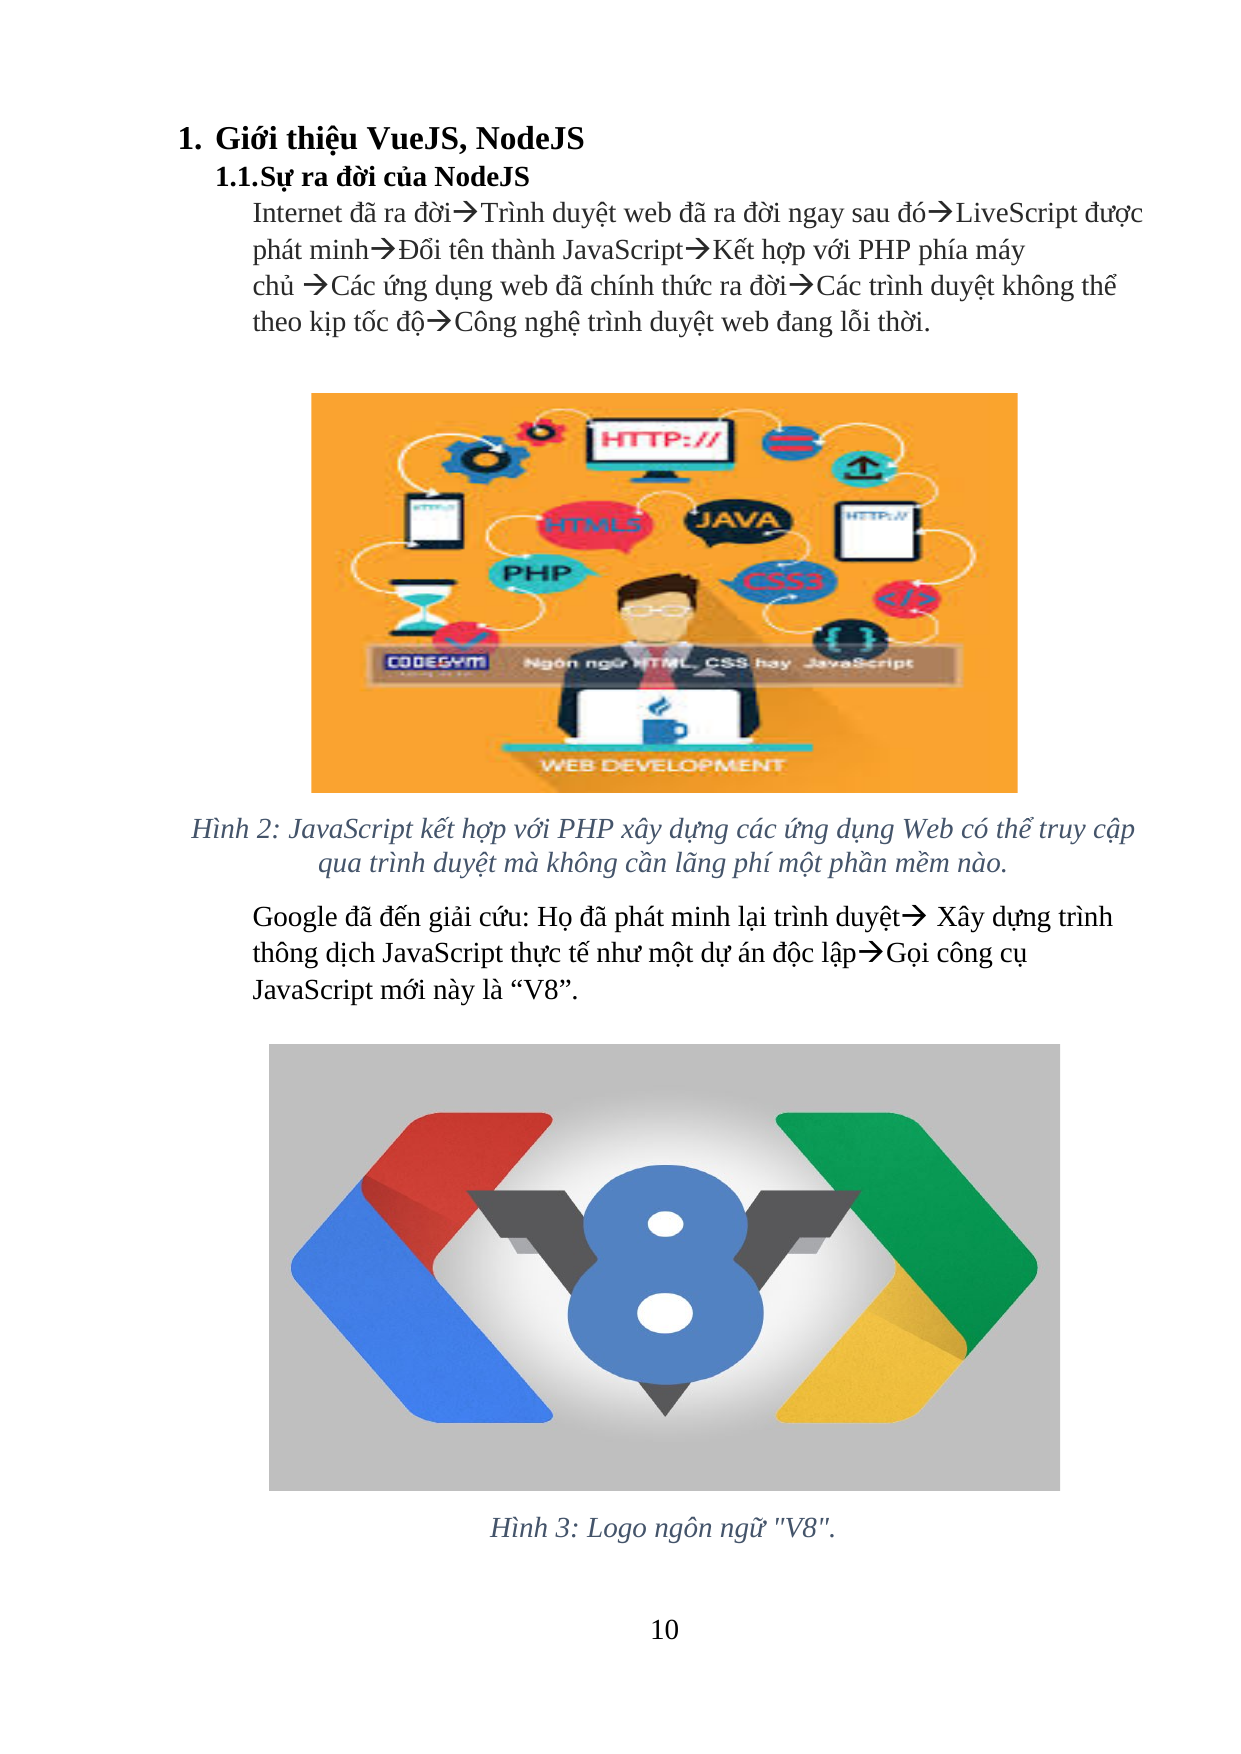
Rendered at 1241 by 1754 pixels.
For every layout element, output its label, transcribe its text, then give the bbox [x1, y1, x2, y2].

text Hình 2: JavaScript kết hợp với PHP xây dựng các ứng dụng Web có thể truy cập qua trình duyệt mà không cần lãng phí một phần mềm nào. [177, 811, 1152, 878]
list Google đã đến giải cứu: Họ đã phát minh lại trình duyệt Xây dựng trình thông dịch JavaScript thực tế như một dự án độc lậpGọi công cụ JavaScript mới này là “V8”. [252, 899, 1152, 1005]
picture [311, 393, 1018, 793]
list Giới thiệu VueJS, NodeJS [177, 118, 1152, 156]
list Sự ra đời của NodeJS [215, 159, 1152, 193]
text Hình 3: Logo ngôn ngữ "V8". [177, 1510, 1152, 1543]
picture [269, 1044, 1061, 1491]
list Internet đã ra đờiTrình duyệt web đã ra đời ngay sau đóLiveScript được phát minhĐổi tên thành JavaScriptKết hợp với PHP phía máy chủ Các ứng dụng web đã chính thức ra đờiCác trình duyệt không thể theo kịp tốc độCông nghệ trình duyệt web đang lỗi thời. [252, 196, 1152, 338]
